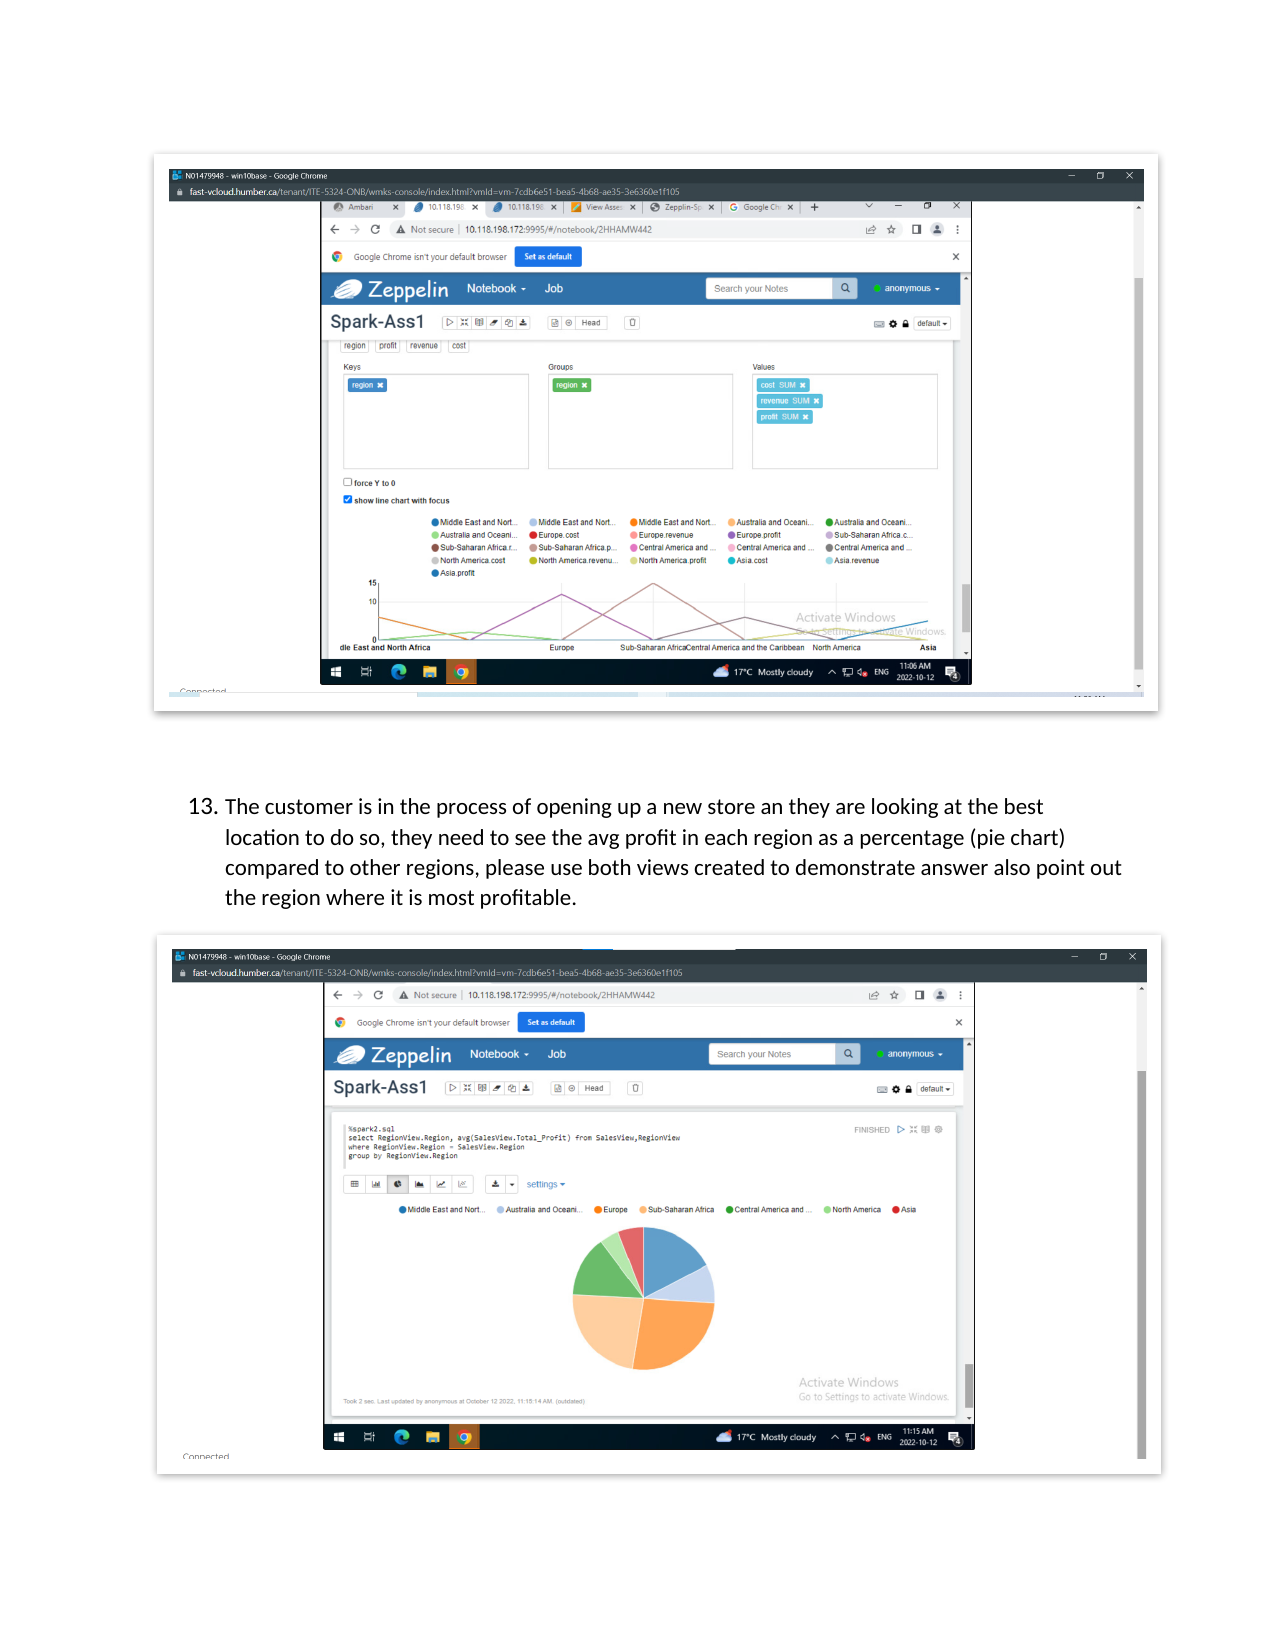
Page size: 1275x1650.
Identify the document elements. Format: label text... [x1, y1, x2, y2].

list The customer is in the process of opening up a new store an they are looking at the best location to do so, they need to see the avg profit in each region as a percentage (pie chart) compared to other regions, please use both views created to demonstrate answer also point out the region where it is most profitable. [187, 790, 1125, 912]
picture [169, 169, 1144, 697]
picture [172, 949, 1147, 1459]
